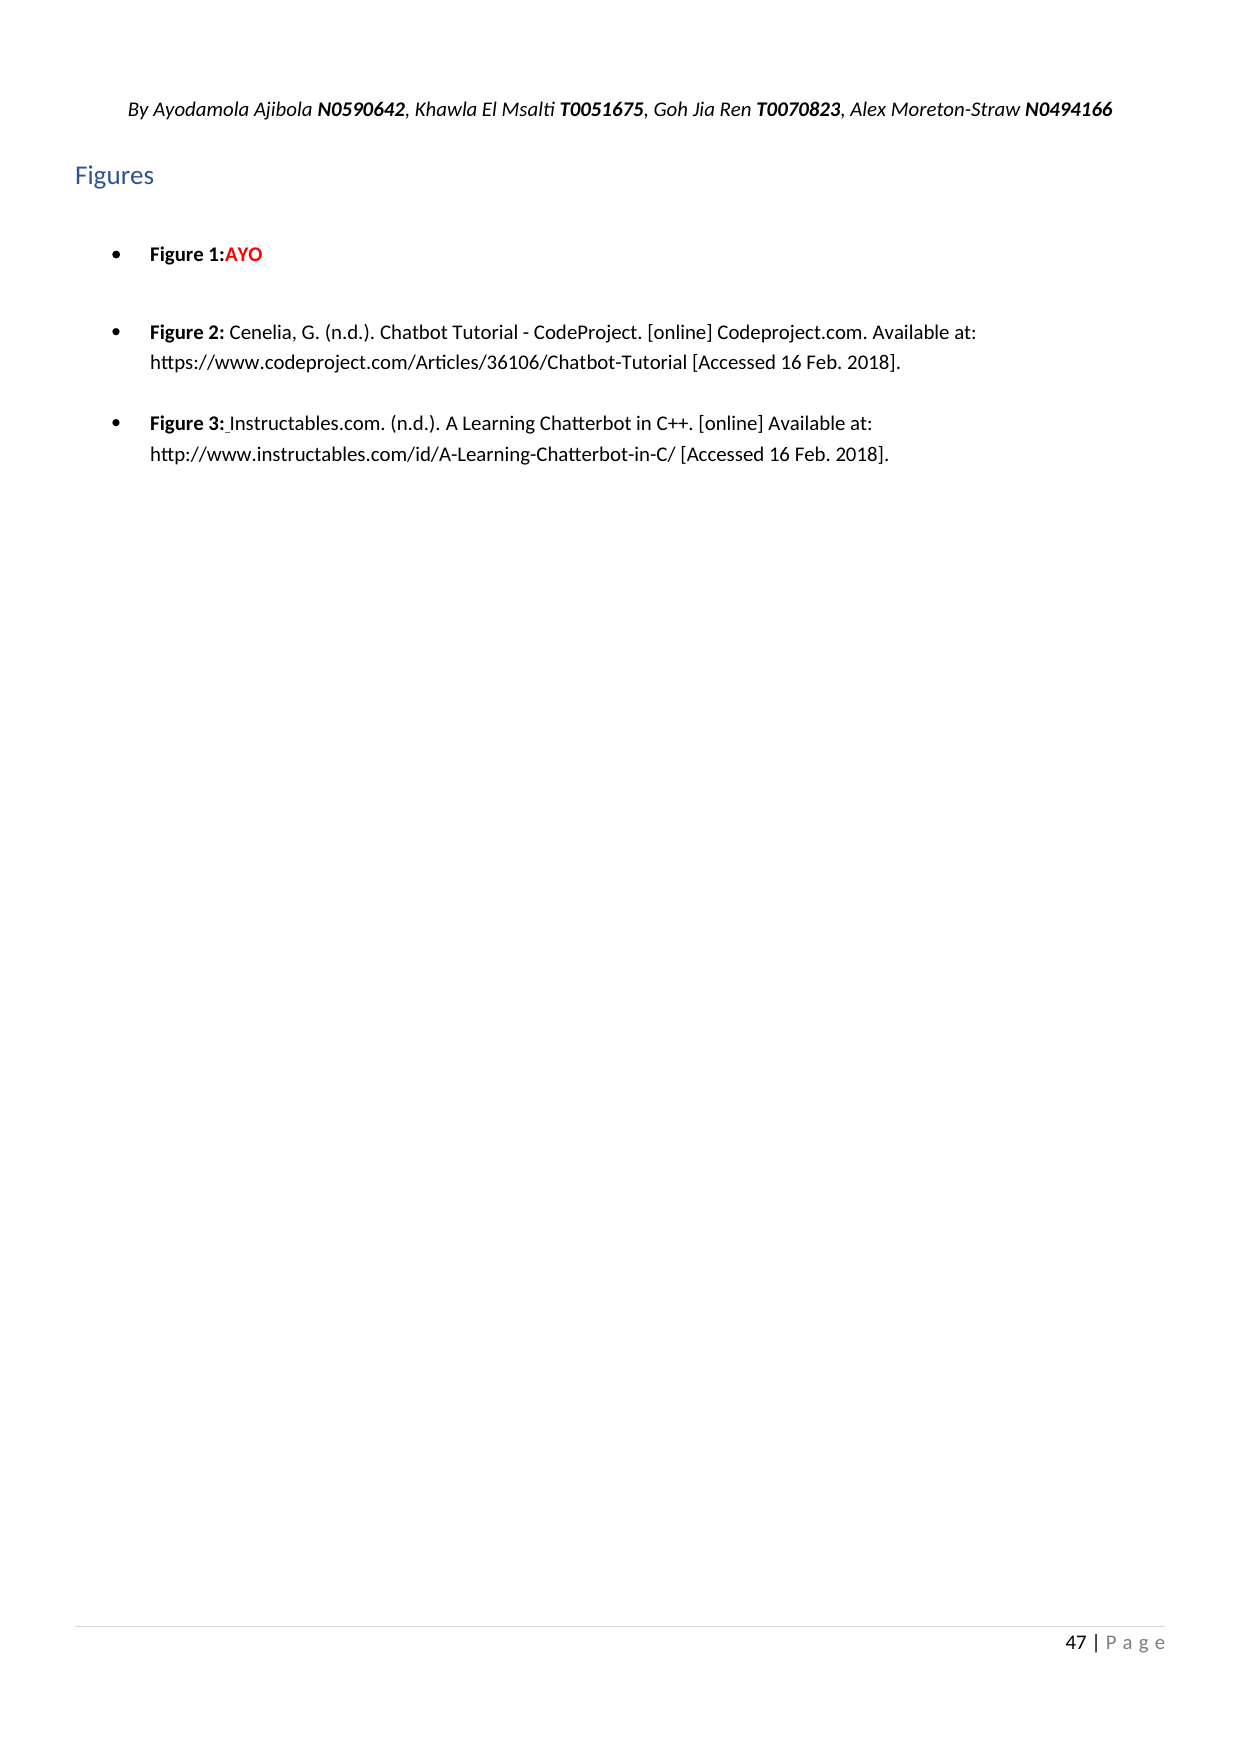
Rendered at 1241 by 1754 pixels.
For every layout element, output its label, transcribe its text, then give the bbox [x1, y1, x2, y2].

subtitle Figures [75, 158, 1165, 191]
list Figure 3: Instructables.com. (n.d.). A Learning Chatterbot in C++. [online] Available at: http://www.instructables.com/id/A-Learning-Chatterbot-in-C/ [Accessed 16 Feb. 2018]. [112, 410, 1165, 466]
list Figure 1:AYO [112, 242, 1165, 267]
list Figure 2: Cenelia, G. (n.d.). Chatbot Tutorial - CodeProject. [online] Codeproject.com. Available at: https://www.codeproject.com/Articles/36106/Chatbot-Tutorial [Accessed 16 Feb. 2018]. [112, 319, 1165, 375]
